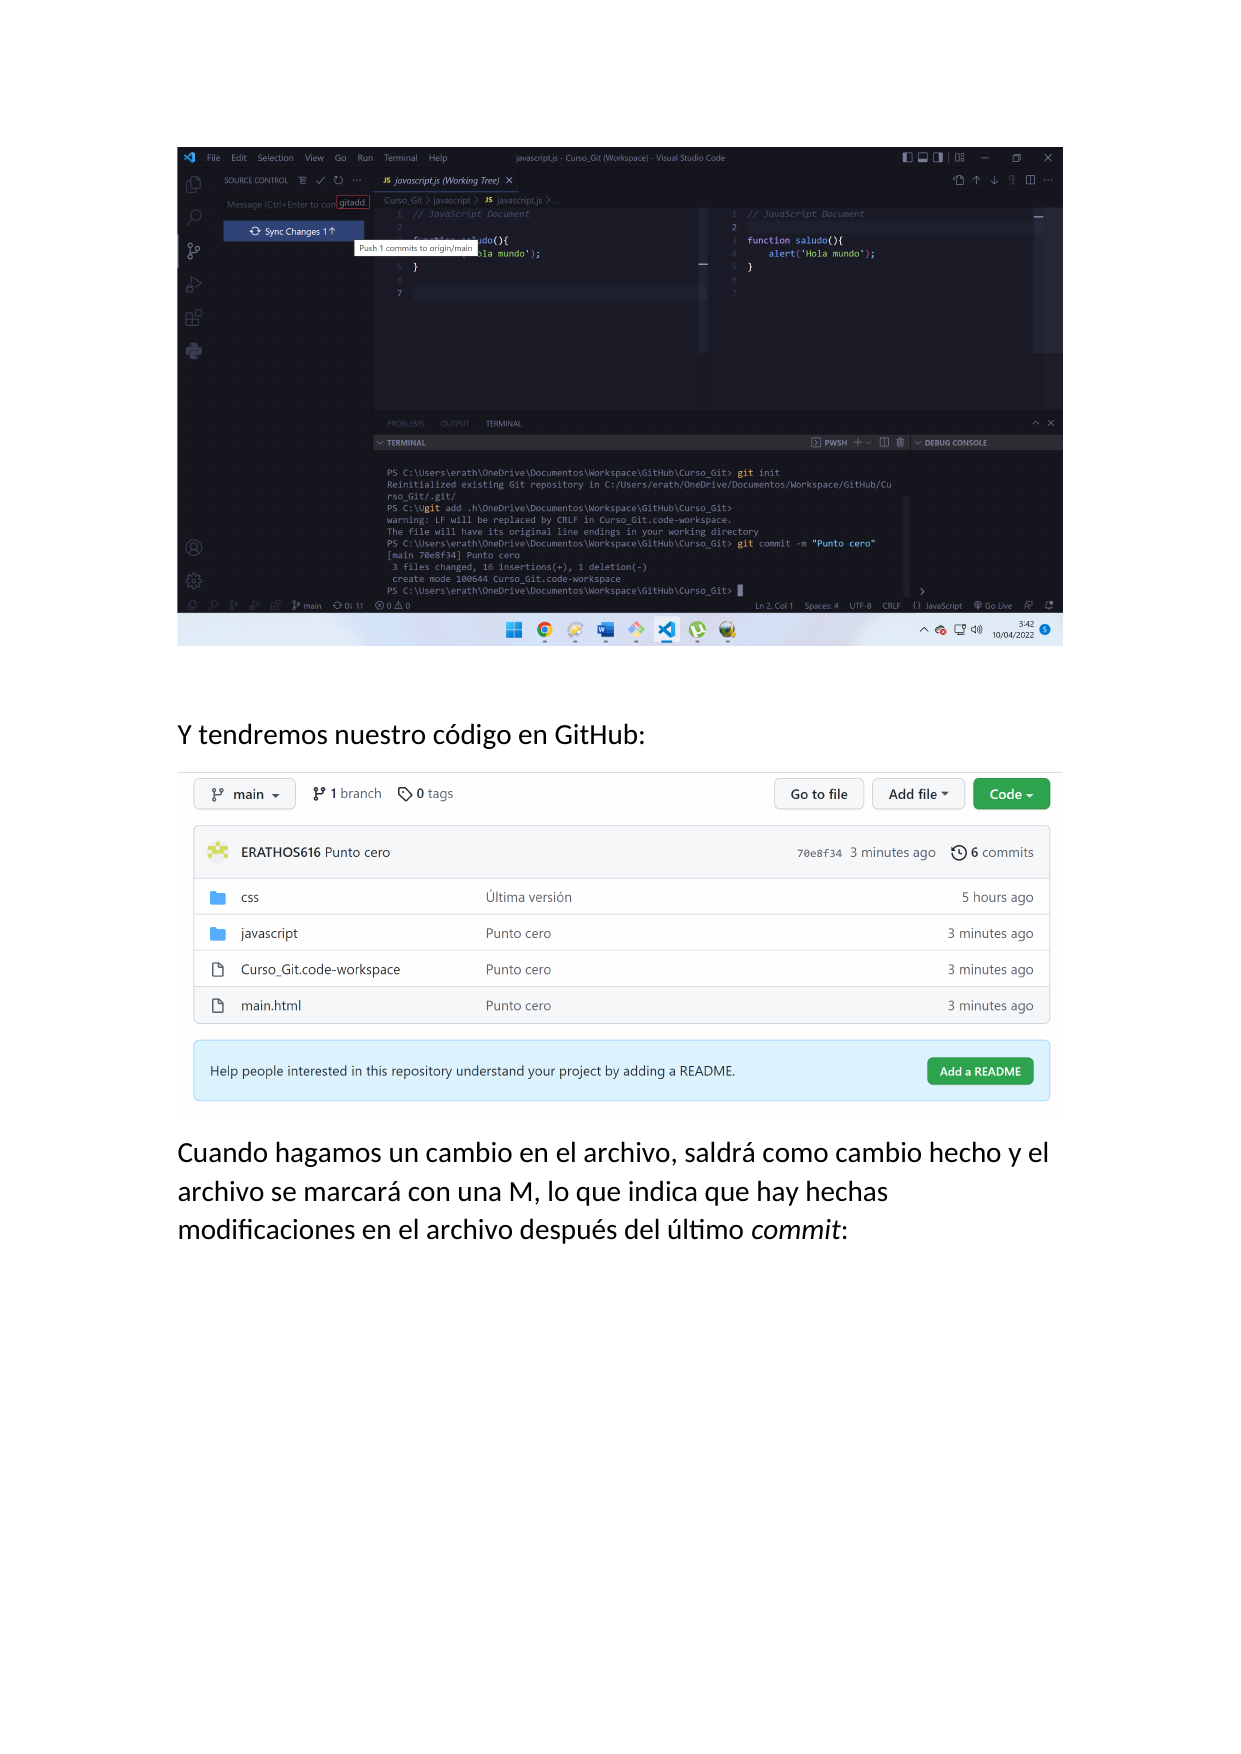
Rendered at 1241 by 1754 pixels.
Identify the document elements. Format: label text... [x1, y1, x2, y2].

text Y tendremos nuestro código en GitHub: [177, 716, 1063, 751]
picture [177, 771, 1063, 1115]
text Cuando hagamos un cambio en el archivo, saldrá como cambio hecho y el archivo se marcará con una M, lo que indica que hay hechas modificaciones en el archivo después del último commit: [177, 1134, 1063, 1247]
picture [177, 147, 1063, 646]
